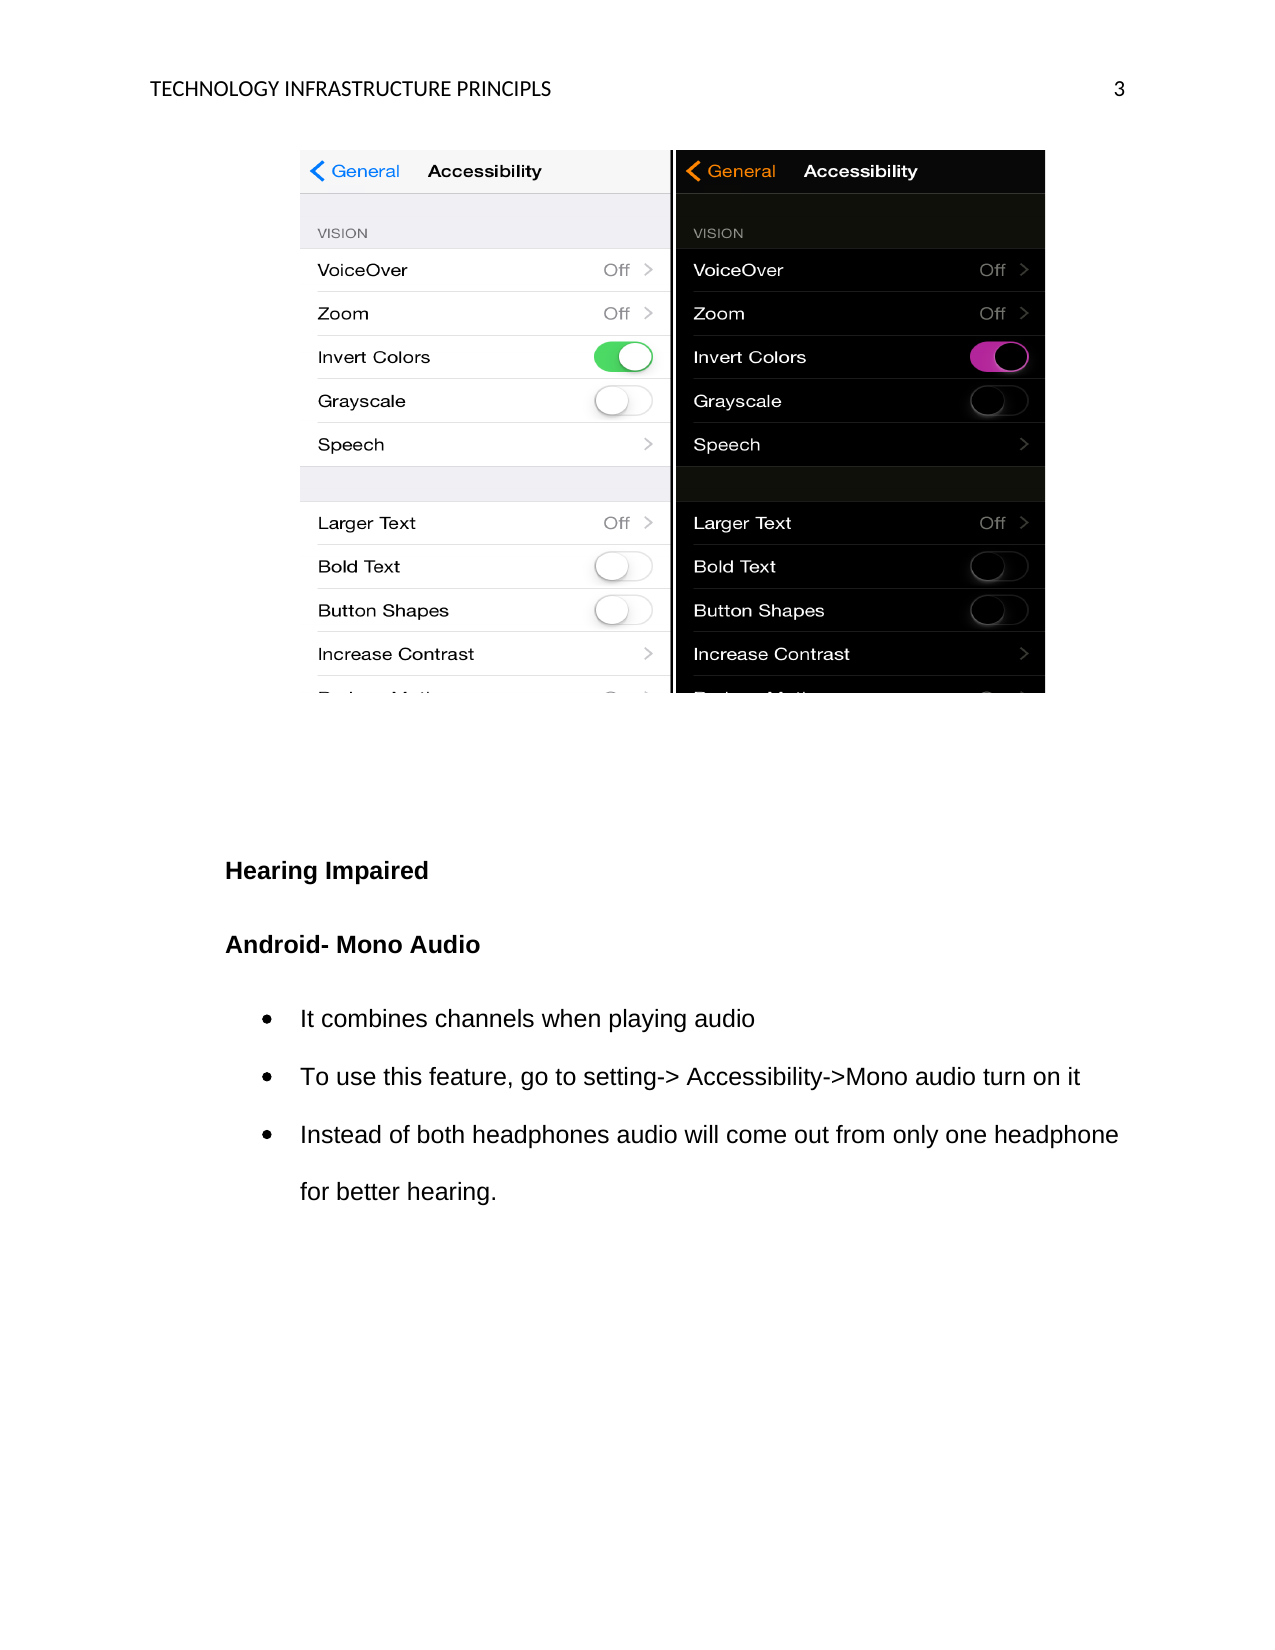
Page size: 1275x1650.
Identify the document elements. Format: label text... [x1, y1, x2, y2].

list To use this feature, go to setting-> Accessibility->Mono audio turn on it [262, 1062, 1125, 1091]
text Android- Mono Audio [150, 930, 1125, 959]
list Instead of both headphones audio will come out from only one headphone for better hearing. [262, 1120, 1125, 1206]
picture [300, 150, 1046, 693]
list It combines channels when playing audio [262, 1004, 1125, 1033]
text Hearing Impaired [150, 856, 1125, 885]
